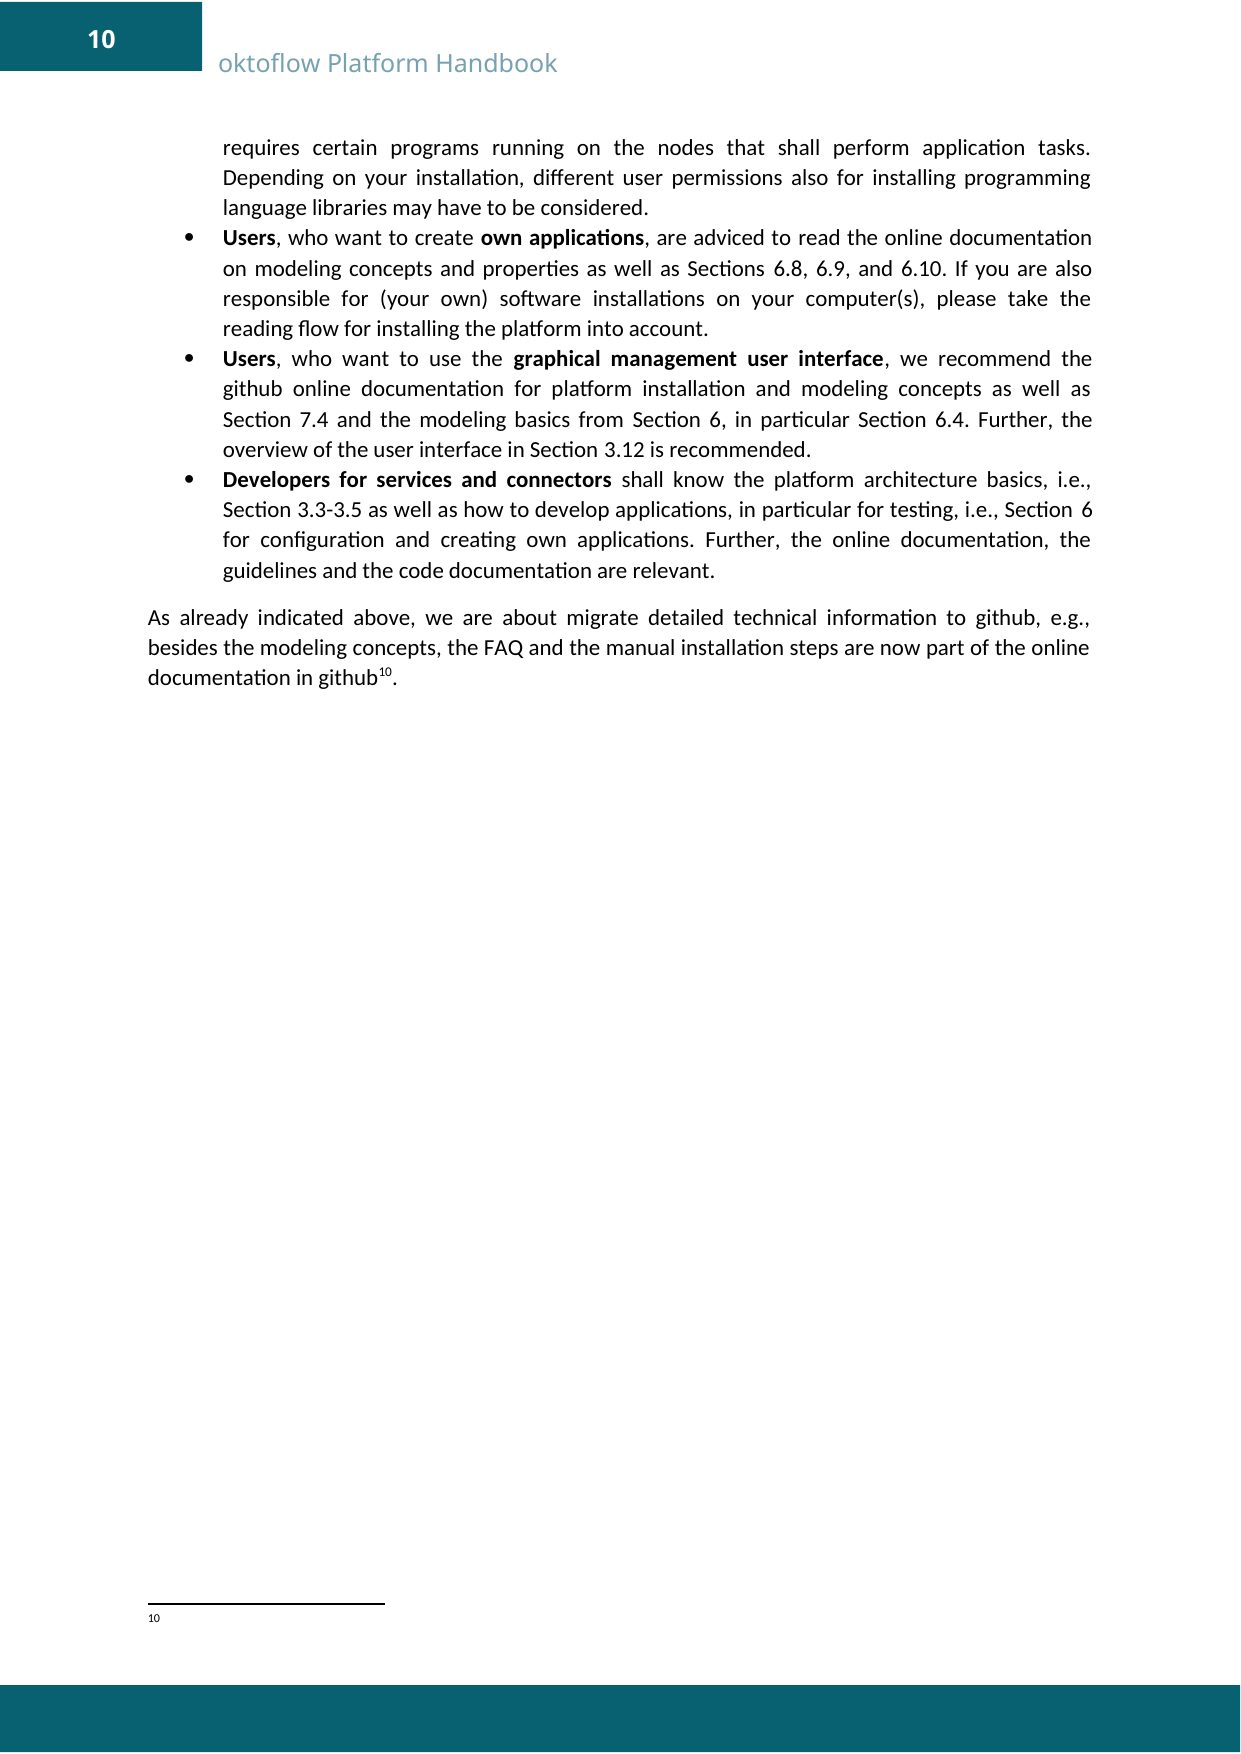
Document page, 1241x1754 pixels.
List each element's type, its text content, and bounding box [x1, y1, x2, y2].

text As already indicated above, we are about migrate detailed technical information to github, e.g., besides the modeling concepts, the FAQ and the manual installation steps are now part of the online documentation in github. [148, 603, 1093, 691]
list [185, 133, 1093, 221]
list Users, who want to create own applications, are adviced to read the online documentation on modeling concepts and properties as well as Sections 6.8, 6.9, and 6.10. If you are also responsible for (your own) software installations on your computer(s), please take the reading flow for installing the platform into account. [185, 223, 1093, 342]
list Developers for services and connectors shall know the platform architecture basics, i.e., Section 3.3-3.5 as well as how to develop applications, in particular for testing, i.e., Section 6 for configuration and creating own applications. Further, the online documentation, the guidelines and the code documentation are relevant. [185, 465, 1093, 584]
list Users, who want to use the graphical management user interface, we recommend the github online documentation for platform installation and modeling concepts as well as Section 7.4 and the modeling basics from Section 6, in particular Section 6.4. Further, the overview of the user interface in Section 3.12 is recommended. [185, 344, 1093, 463]
